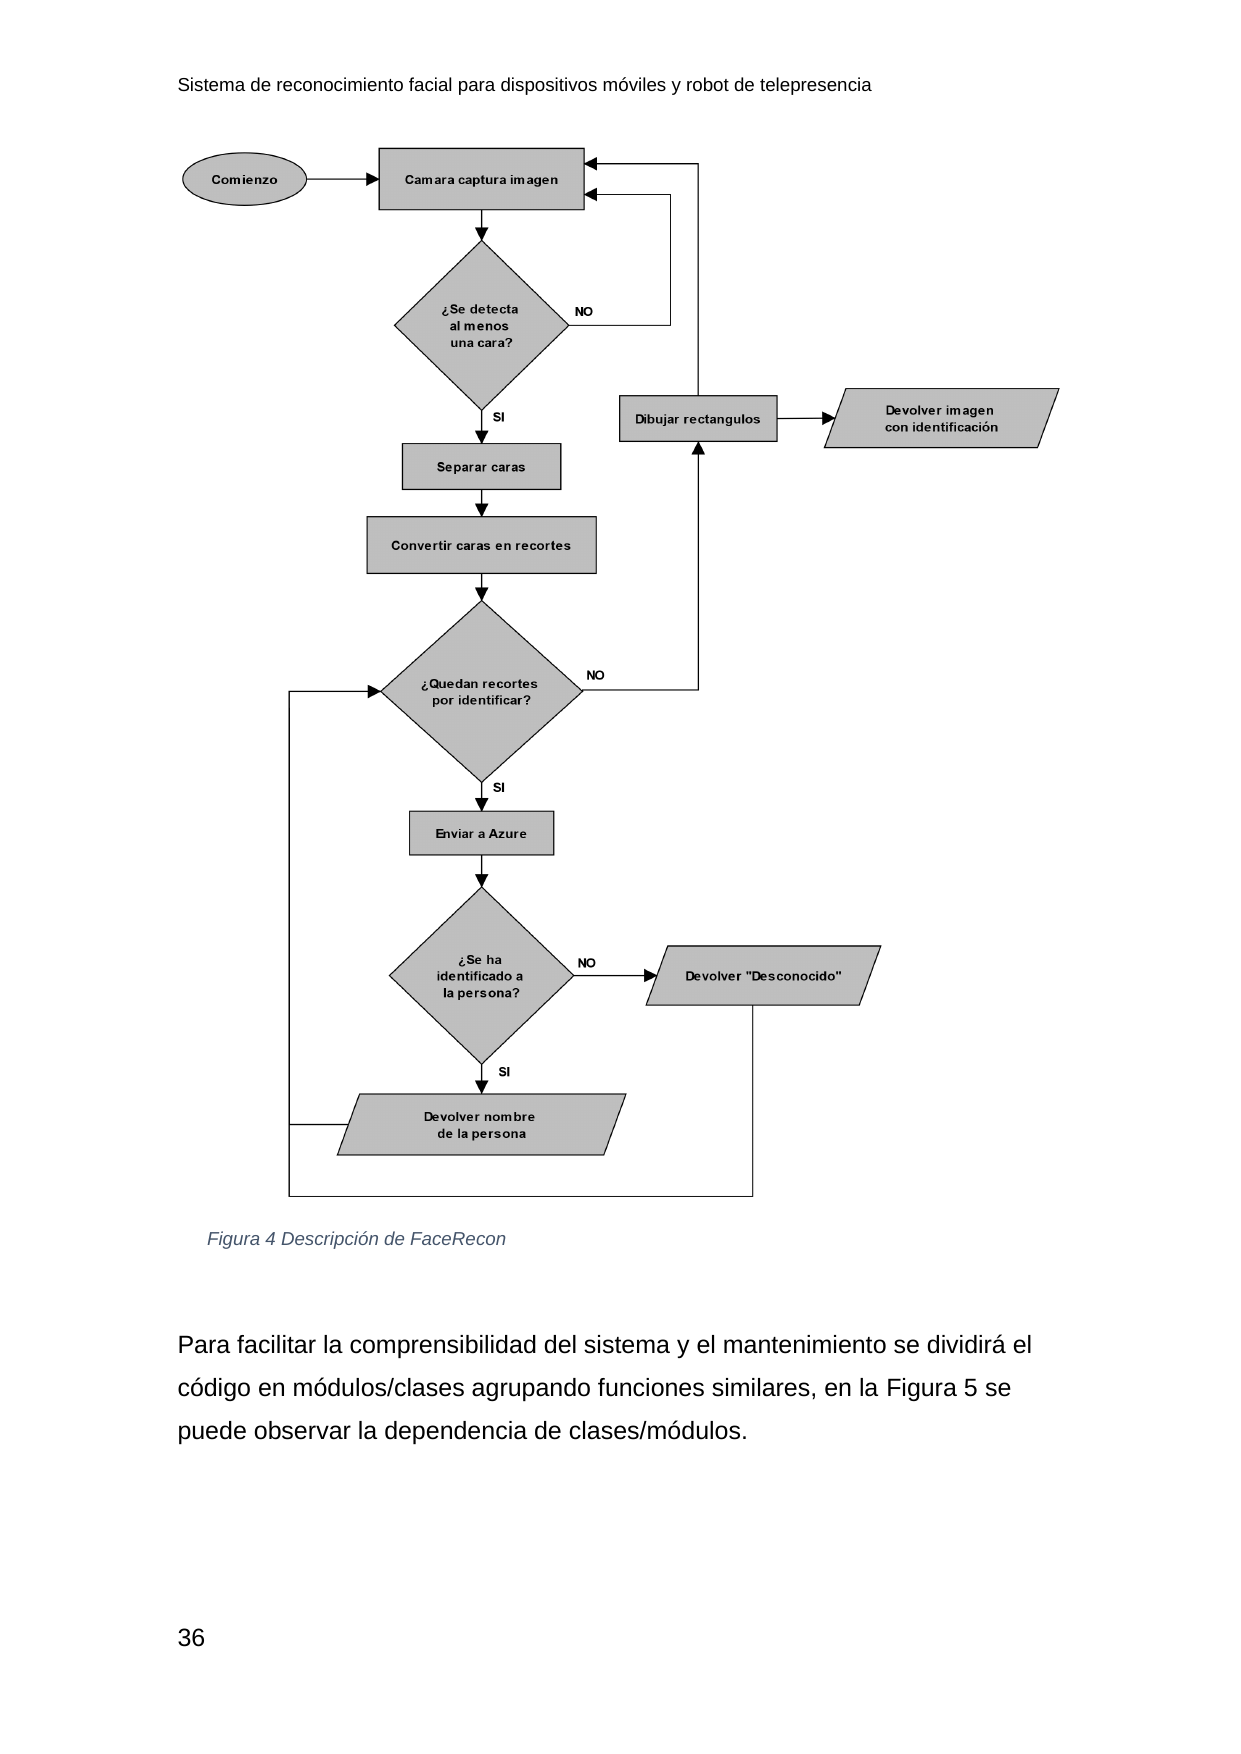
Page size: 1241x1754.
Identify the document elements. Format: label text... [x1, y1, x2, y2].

text Para facilitar la comprensibilidad del sistema y el mantenimiento se dividirá el código en módulos/clases agrupando funciones similares, en la Figura 4 se puede observar la dependencia de clases/módulos. [177, 1330, 1063, 1445]
text Figura 4 Descripción de FaceRecon [177, 1228, 1063, 1249]
picture [177, 147, 1063, 1197]
